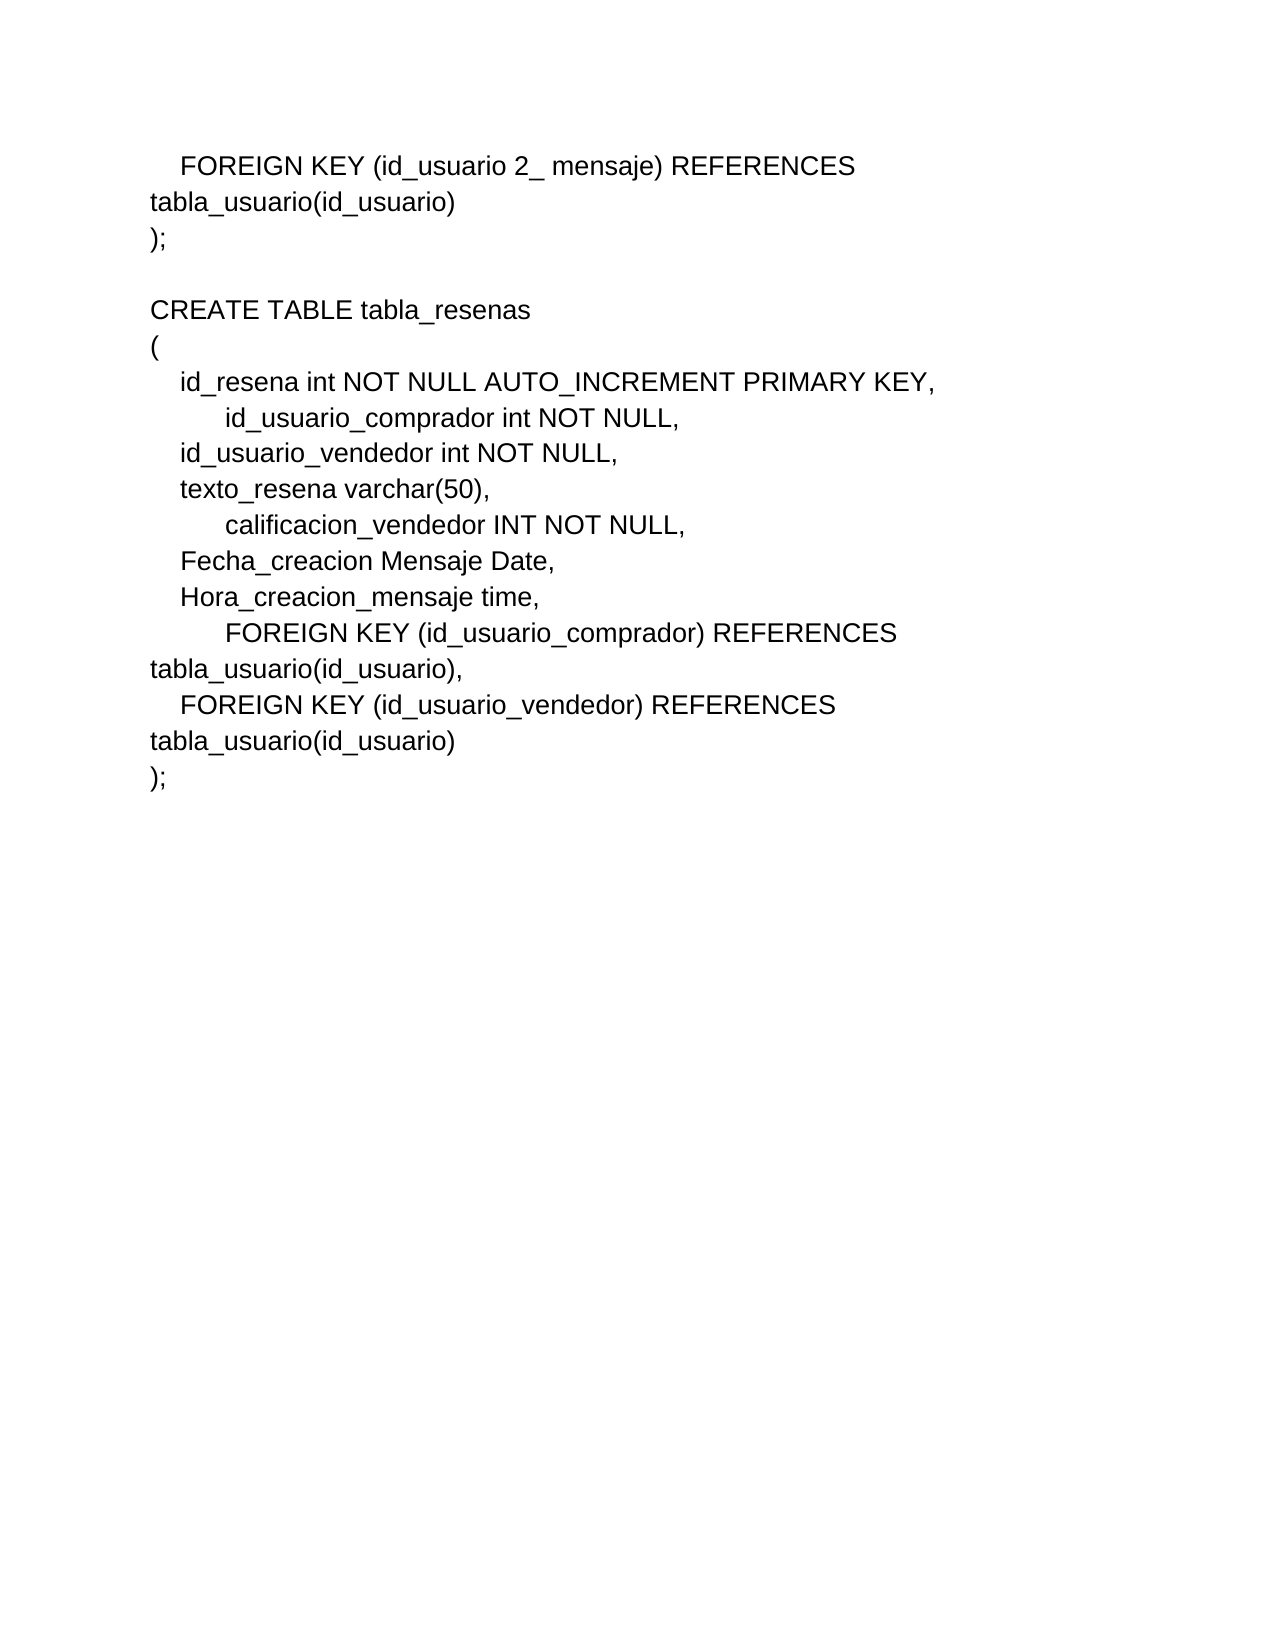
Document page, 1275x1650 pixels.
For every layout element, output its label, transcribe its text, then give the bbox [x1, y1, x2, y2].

text texto_resena varchar(50), [150, 473, 1125, 505]
text FOREIGN KEY (id_usuario_comprador) REFERENCES tabla_usuario(id_usuario), [150, 617, 1125, 684]
text ); [150, 761, 1125, 792]
text id_usuario_comprador int NOT NULL, [150, 402, 1125, 433]
text ( [150, 330, 1125, 361]
text CREATE TABLE tabla_resenas [150, 294, 1125, 325]
text calificacion_vendedor INT NOT NULL, [150, 509, 1125, 541]
text FOREIGN KEY (id_usuario 2_ mensaje) REFERENCES tabla_usuario(id_usuario) [150, 150, 1125, 217]
text ); [150, 222, 1125, 253]
text Fecha_creacion Mensaje Date, [150, 545, 1125, 577]
text FOREIGN KEY (id_usuario_vendedor) REFERENCES tabla_usuario(id_usuario) [150, 689, 1125, 756]
text id_resena int NOT NULL AUTO_INCREMENT PRIMARY KEY, [150, 366, 1125, 397]
text Hora_creacion_mensaje time, [150, 581, 1125, 612]
text id_usuario_vendedor int NOT NULL, [150, 437, 1125, 469]
